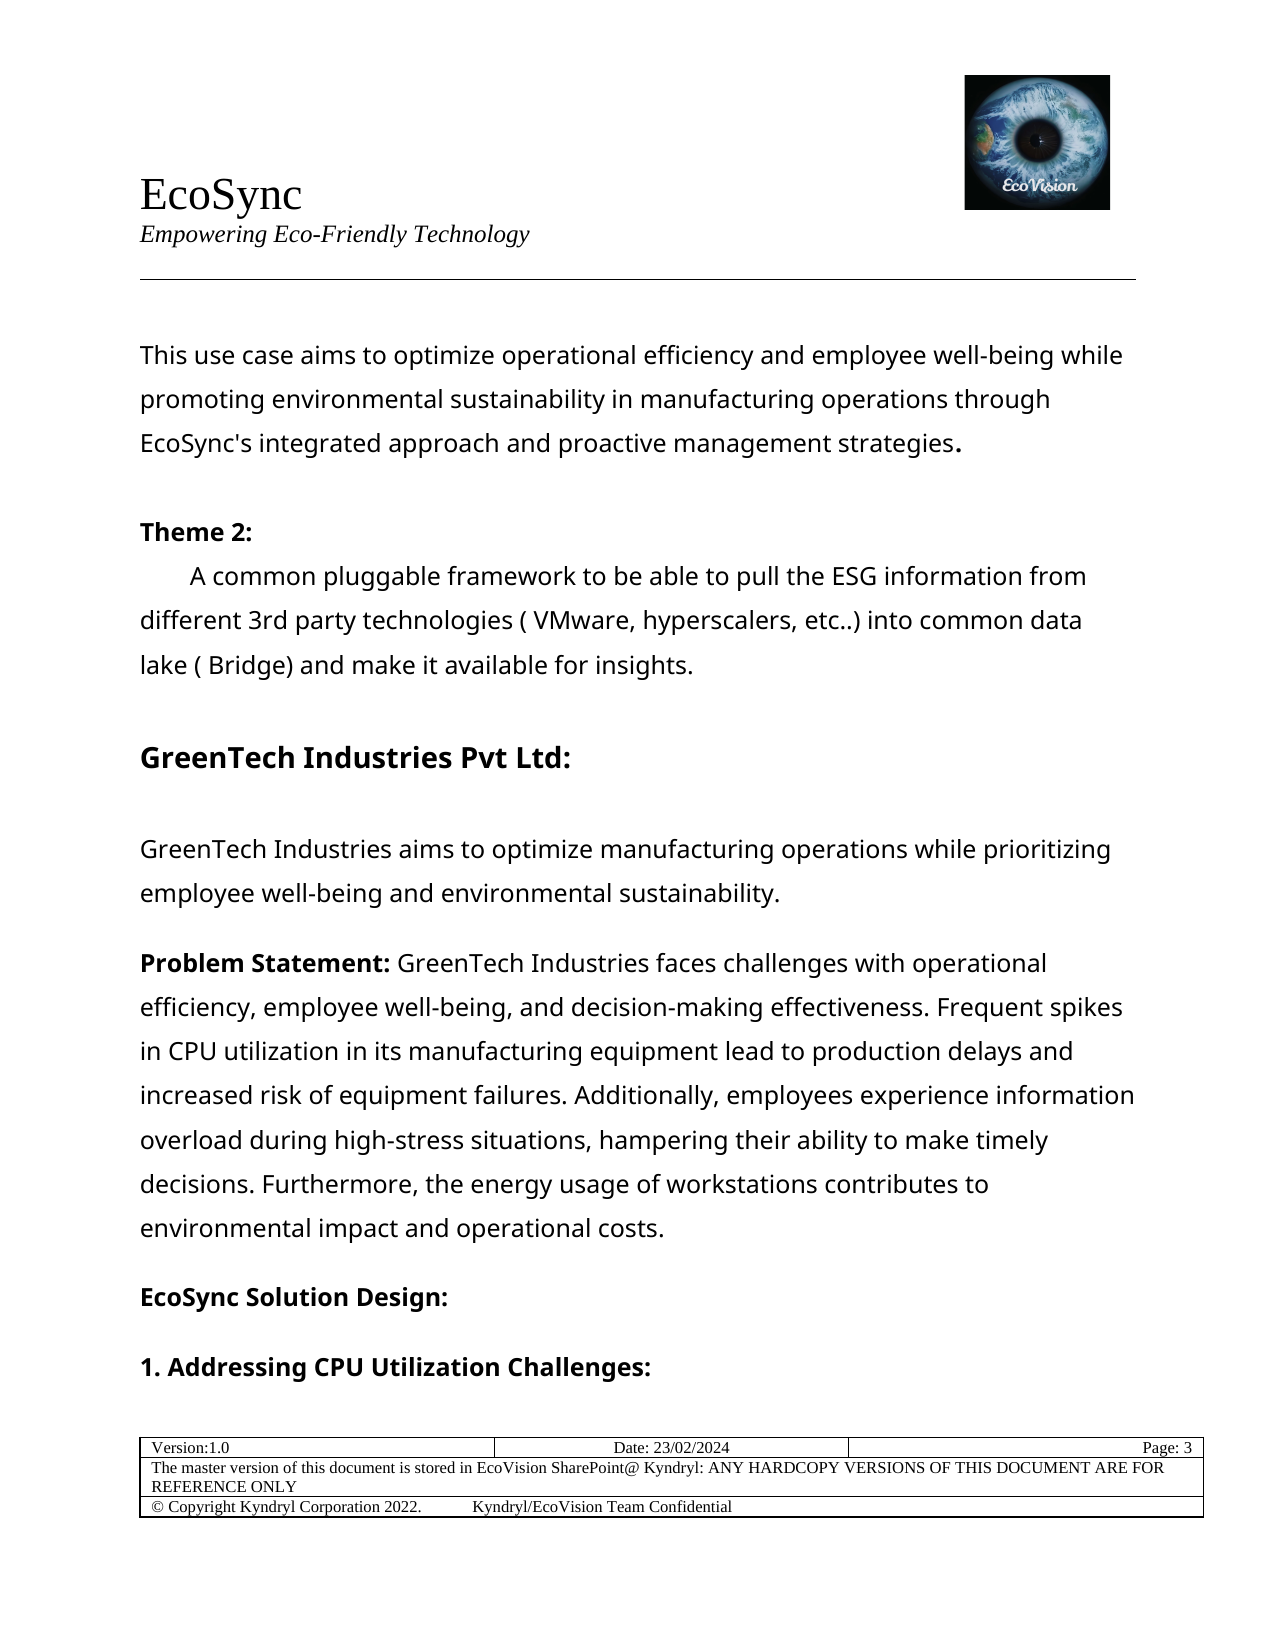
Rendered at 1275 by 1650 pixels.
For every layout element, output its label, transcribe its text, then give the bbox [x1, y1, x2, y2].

text EcoSync Solution Design: [139, 1280, 1136, 1314]
text Problem Statement: GreenTech Industries faces challenges with operational efficiency, employee well-being, and decision-making effectiveness. Frequent spikes in CPU utilization in its manufacturing equipment lead to production delays and increased risk of equipment failures. Additionally, employees experience information overload during high-stress situations, hampering their ability to make timely decisions. Furthermore, the energy usage of workstations contributes to environmental impact and operational costs. [139, 945, 1136, 1245]
text 1. Addressing CPU Utilization Challenges: [139, 1349, 1136, 1383]
picture [964, 75, 1111, 210]
